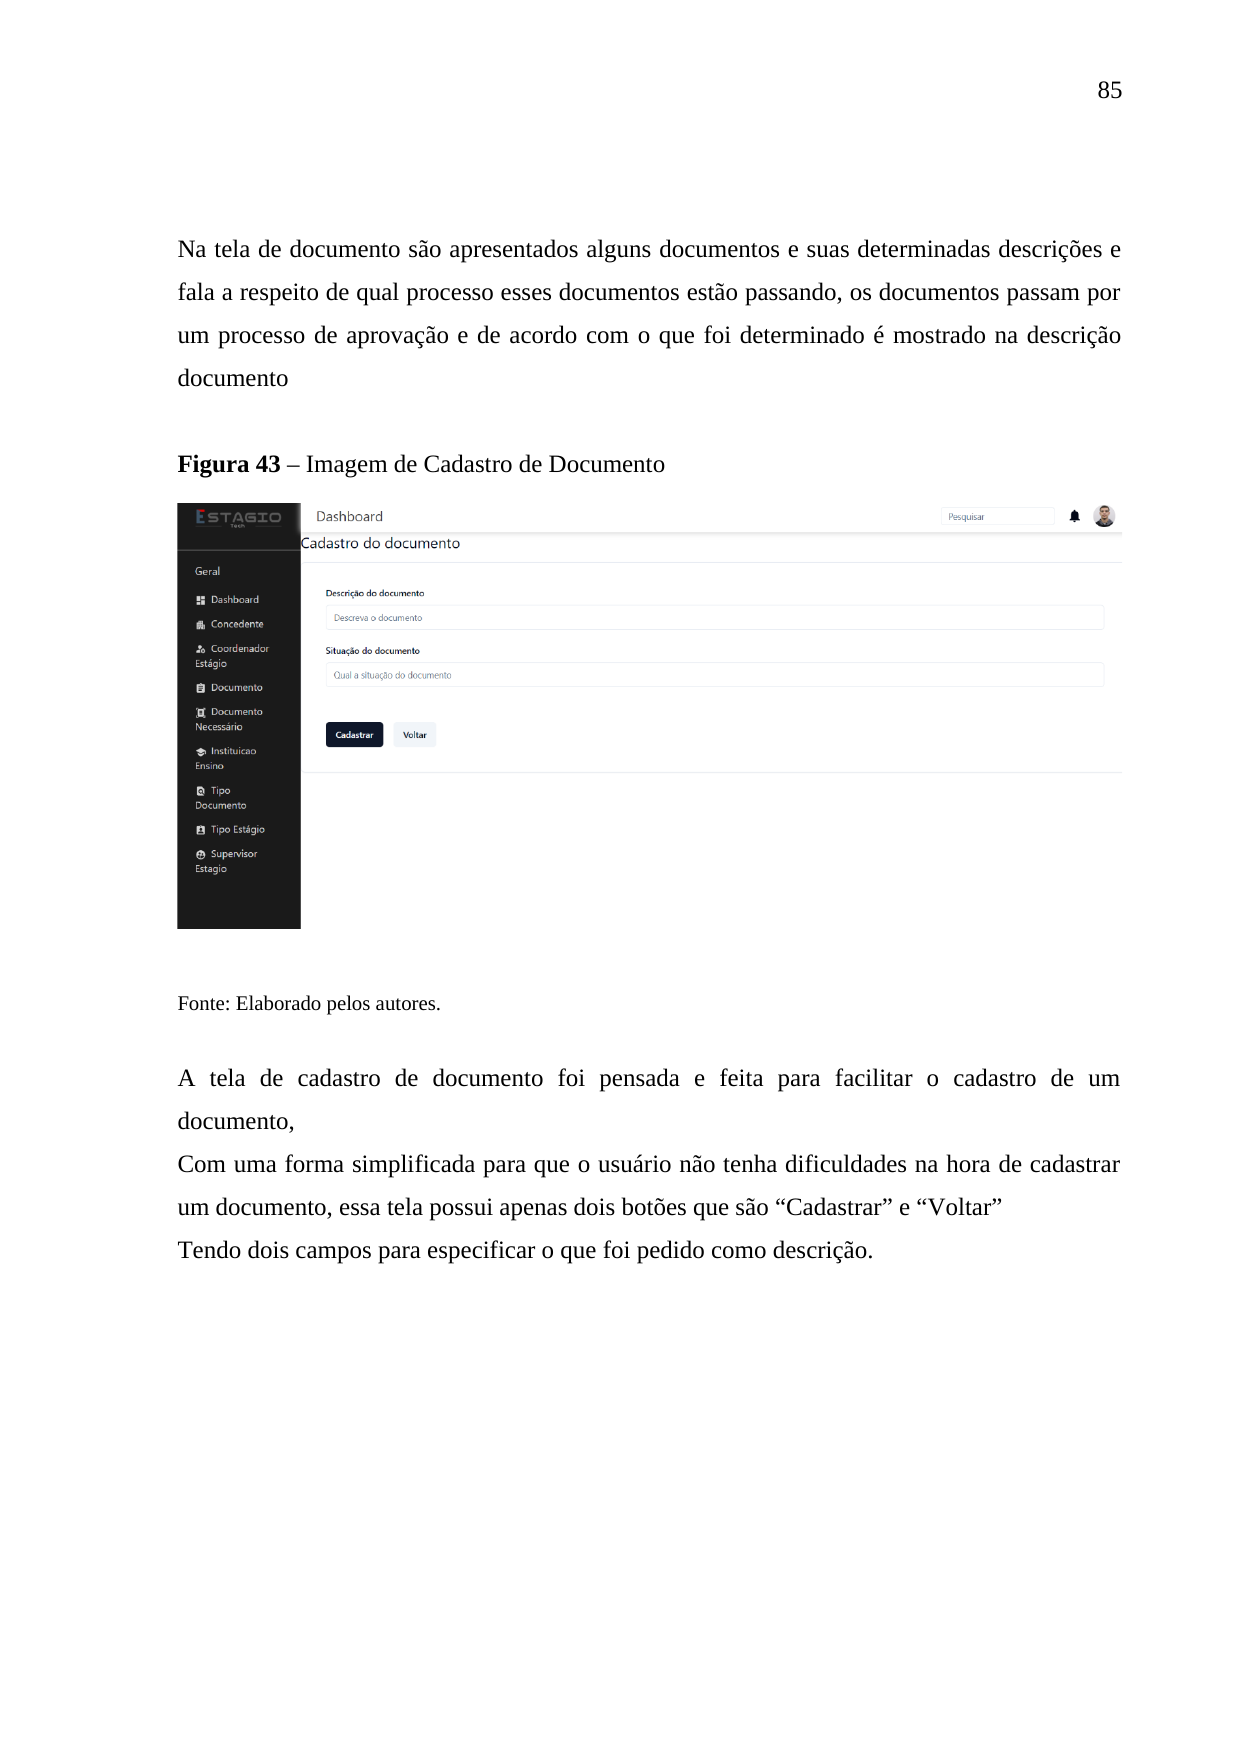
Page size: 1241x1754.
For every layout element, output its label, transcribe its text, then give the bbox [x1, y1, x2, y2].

text Na tela de documento são apresentados alguns documentos e suas determinadas descrições e fala a respeito de qual processo esses documentos estão passando, os documentos passam por um processo de aprovação e de acordo com o que foi determinado é mostrado na descrição documento [177, 234, 1122, 392]
text Figura 43 – Imagem de Cadastro de Documento [177, 449, 1122, 478]
text A tela de cadastro de documento foi pensada e feita para facilitar o cadastro de um documento, [177, 1063, 1122, 1134]
picture [177, 503, 1123, 929]
text Fonte: Elaborado pelos autores. [177, 991, 1122, 1014]
text Com uma forma simplificada para que o usuário não tenha dificuldades na hora de cadastrar um documento, essa tela possui apenas dois botões que são “Cadastrar” e “Voltar” [177, 1149, 1122, 1221]
text Tendo dois campos para especificar o que foi pedido como descrição. [177, 1235, 1122, 1264]
